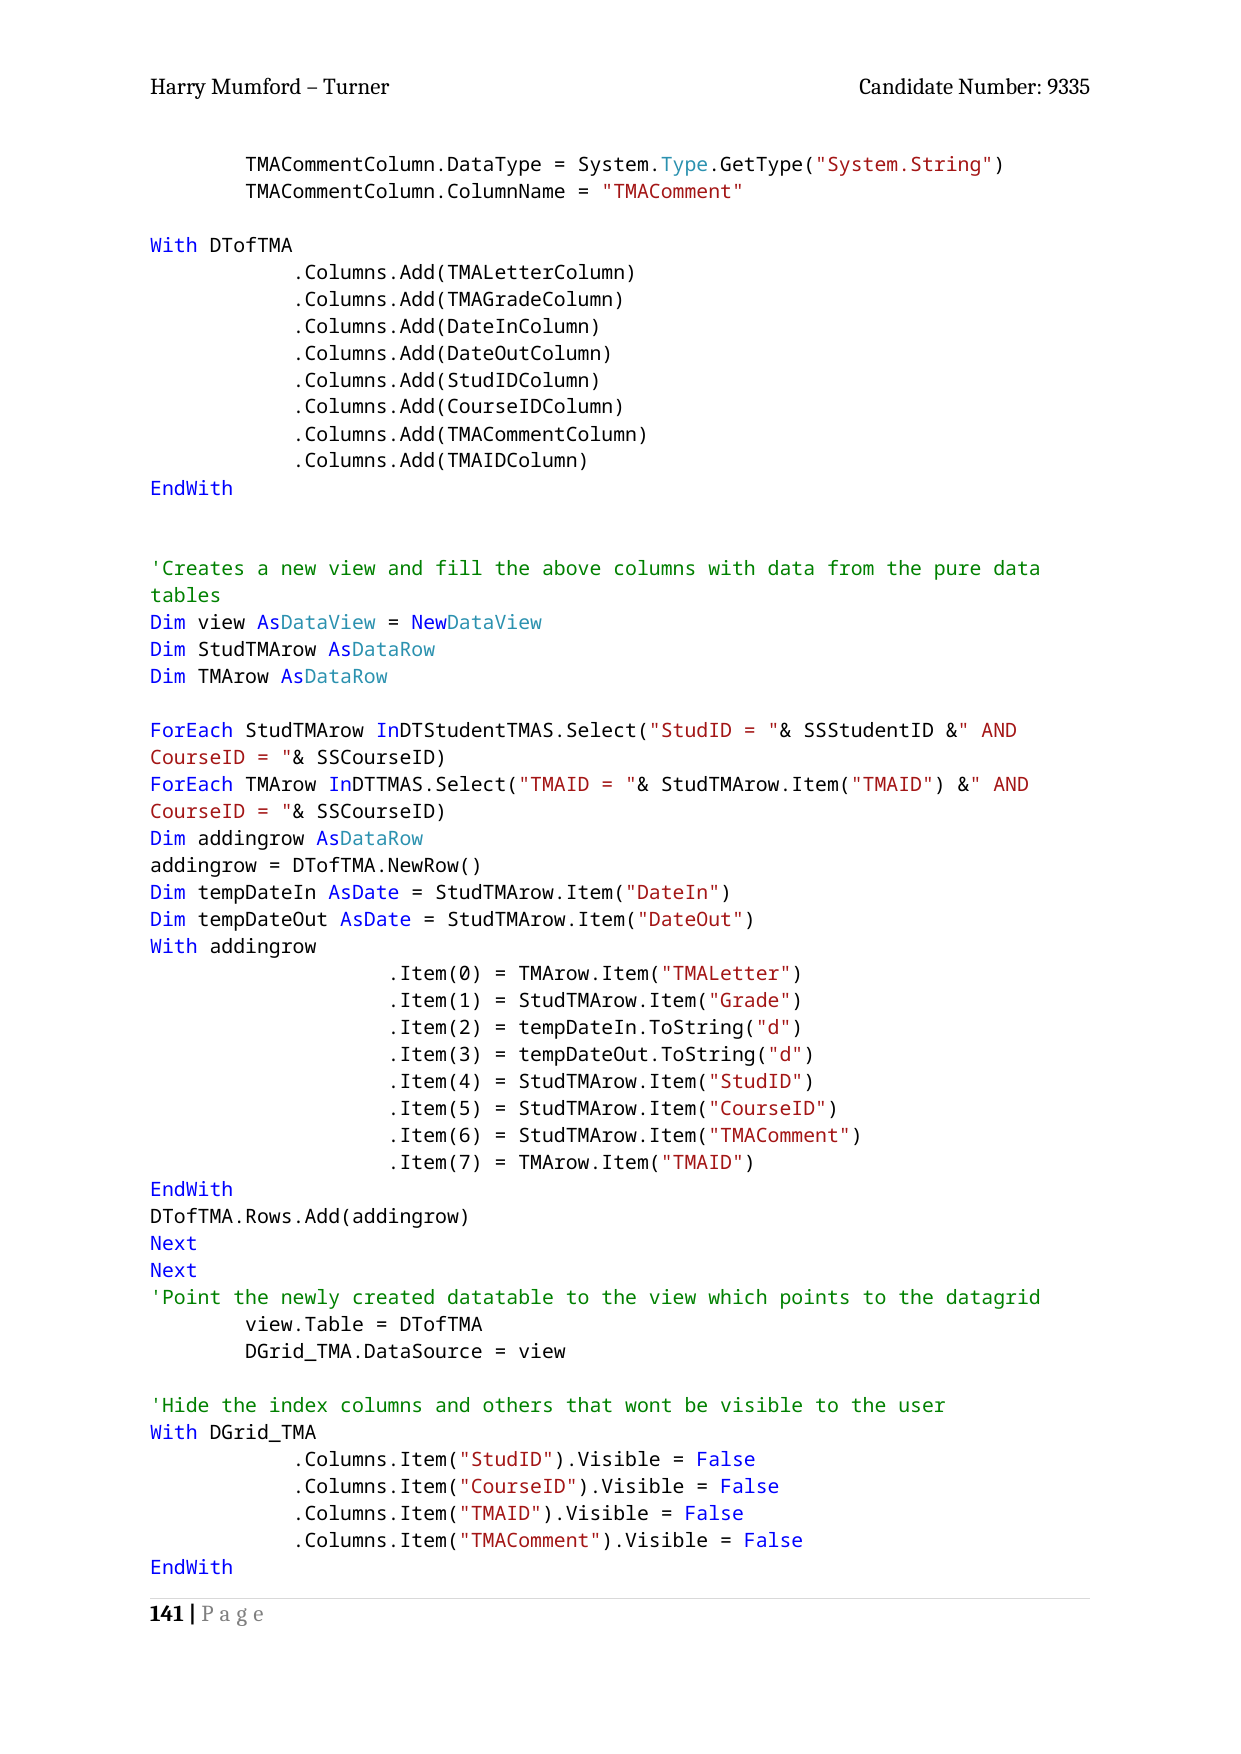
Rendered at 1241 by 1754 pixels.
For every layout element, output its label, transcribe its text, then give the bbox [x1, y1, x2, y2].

text DGrid_TMA.DataSource = view [150, 1337, 1090, 1364]
text Dim StudTMArow AsDataRow [150, 636, 1090, 663]
text Next [150, 1229, 1090, 1256]
text ForEach TMArow InDTTMAS.Select("TMAID = "& StudTMArow.Item("TMAID") &" AND CourseID = "& SSCourseID) [150, 771, 1090, 824]
text .Columns.Add(TMAGradeColumn) [150, 285, 1090, 312]
text .Item(3) = tempDateOut.ToString("d") [150, 1040, 1090, 1067]
text .Columns.Add(StudIDColumn) [150, 366, 1090, 393]
text TMACommentColumn.ColumnName = "TMAComment" [150, 177, 1090, 204]
text .Item(4) = StudTMArow.Item("StudID") [150, 1067, 1090, 1094]
text .Columns.Add(TMAIDColumn) [150, 447, 1090, 474]
text .Columns.Item("TMAID").Visible = False [150, 1499, 1090, 1526]
text 'Hide the index columns and others that wont be visible to the user [150, 1391, 1090, 1418]
text .Item(5) = StudTMArow.Item("CourseID") [150, 1094, 1090, 1121]
text DTofTMA.Rows.Add(addingrow) [150, 1202, 1090, 1229]
text addingrow = DTofTMA.NewRow() [150, 851, 1090, 878]
text Dim view AsDataView = NewDataView [150, 609, 1090, 636]
text view.Table = DTofTMA [150, 1310, 1090, 1337]
text .Columns.Item("CourseID").Visible = False [150, 1472, 1090, 1499]
text .Columns.Item("StudID").Visible = False [150, 1445, 1090, 1472]
text .Item(2) = tempDateIn.ToString("d") [150, 1013, 1090, 1040]
text .Columns.Add(CourseIDColumn) [150, 393, 1090, 420]
text .Item(6) = StudTMArow.Item("TMAComment") [150, 1121, 1090, 1148]
text 'Creates a new view and fill the above columns with data from the pure data tables [150, 555, 1090, 609]
text Dim tempDateOut AsDate = StudTMArow.Item("DateOut") [150, 905, 1090, 932]
text .Columns.Item("TMAComment").Visible = False [150, 1526, 1090, 1553]
text Dim TMArow AsDataRow [150, 663, 1090, 689]
text Next [150, 1256, 1090, 1283]
text .Item(0) = TMArow.Item("TMALetter") [150, 959, 1090, 986]
text Dim addingrow AsDataRow [150, 824, 1090, 851]
text EndWith [150, 474, 1090, 501]
text .Columns.Add(TMACommentColumn) [150, 420, 1090, 447]
text Dim tempDateIn AsDate = StudTMArow.Item("DateIn") [150, 878, 1090, 905]
text ForEach StudTMArow InDTStudentTMAS.Select("StudID = "& SSStudentID &" AND CourseID = "& SSCourseID) [150, 717, 1090, 771]
text .Columns.Add(TMALetterColumn) [150, 258, 1090, 285]
text .Item(1) = StudTMArow.Item("Grade") [150, 986, 1090, 1013]
text With DTofTMA [150, 231, 1090, 258]
text 'Point the newly created datatable to the view which points to the datagrid [150, 1283, 1090, 1310]
text With addingrow [150, 932, 1090, 959]
text .Columns.Add(DateInColumn) [150, 312, 1090, 339]
text EndWith [150, 1175, 1090, 1202]
text .Columns.Add(DateOutColumn) [150, 339, 1090, 366]
text With DGrid_TMA [150, 1418, 1090, 1445]
text .Item(7) = TMArow.Item("TMAID") [150, 1148, 1090, 1175]
text TMACommentColumn.DataType = System.Type.GetType("System.String") [150, 150, 1090, 177]
text EndWith [150, 1553, 1090, 1580]
